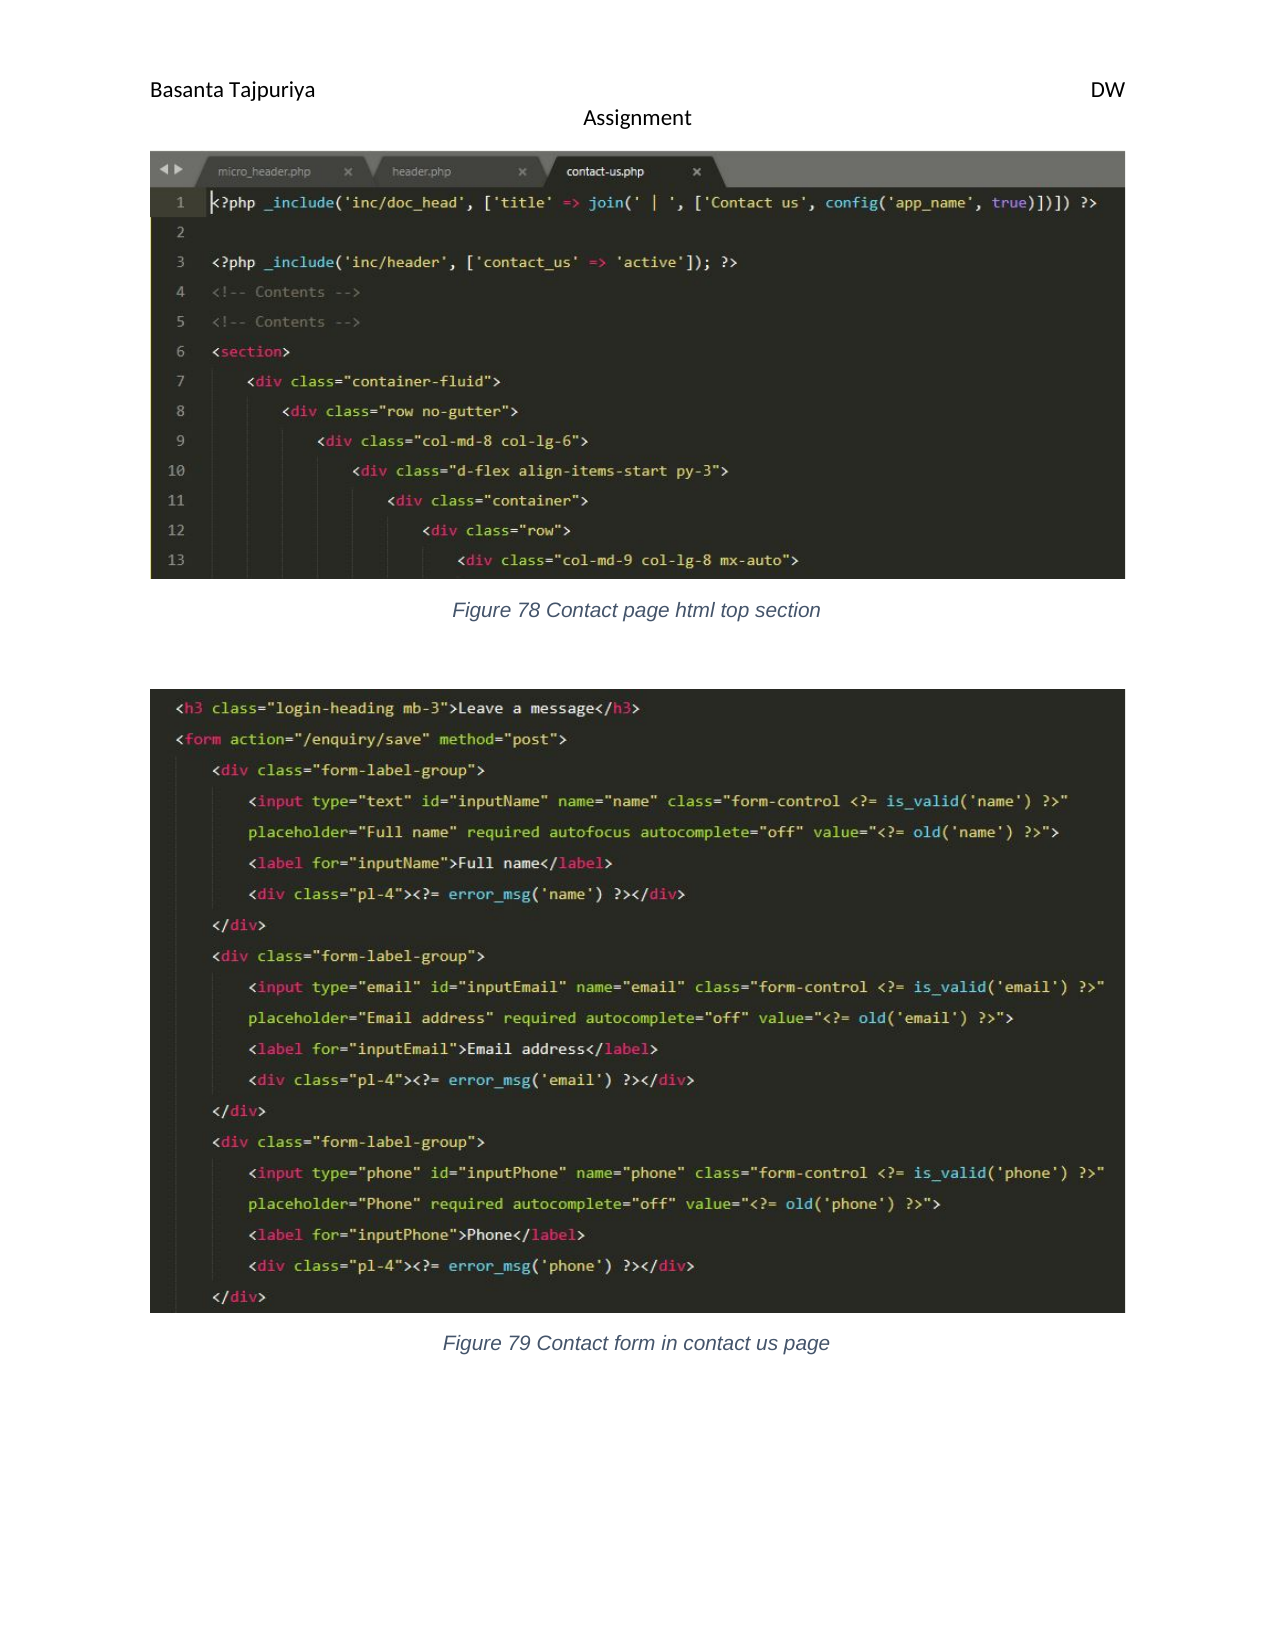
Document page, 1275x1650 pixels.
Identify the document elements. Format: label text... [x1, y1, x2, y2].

picture [150, 689, 1125, 1313]
text Figure 79 Contact form in contact us page [150, 1331, 1125, 1355]
picture [150, 150, 1125, 579]
text Figure 78 Contact page html top section [150, 598, 1125, 622]
